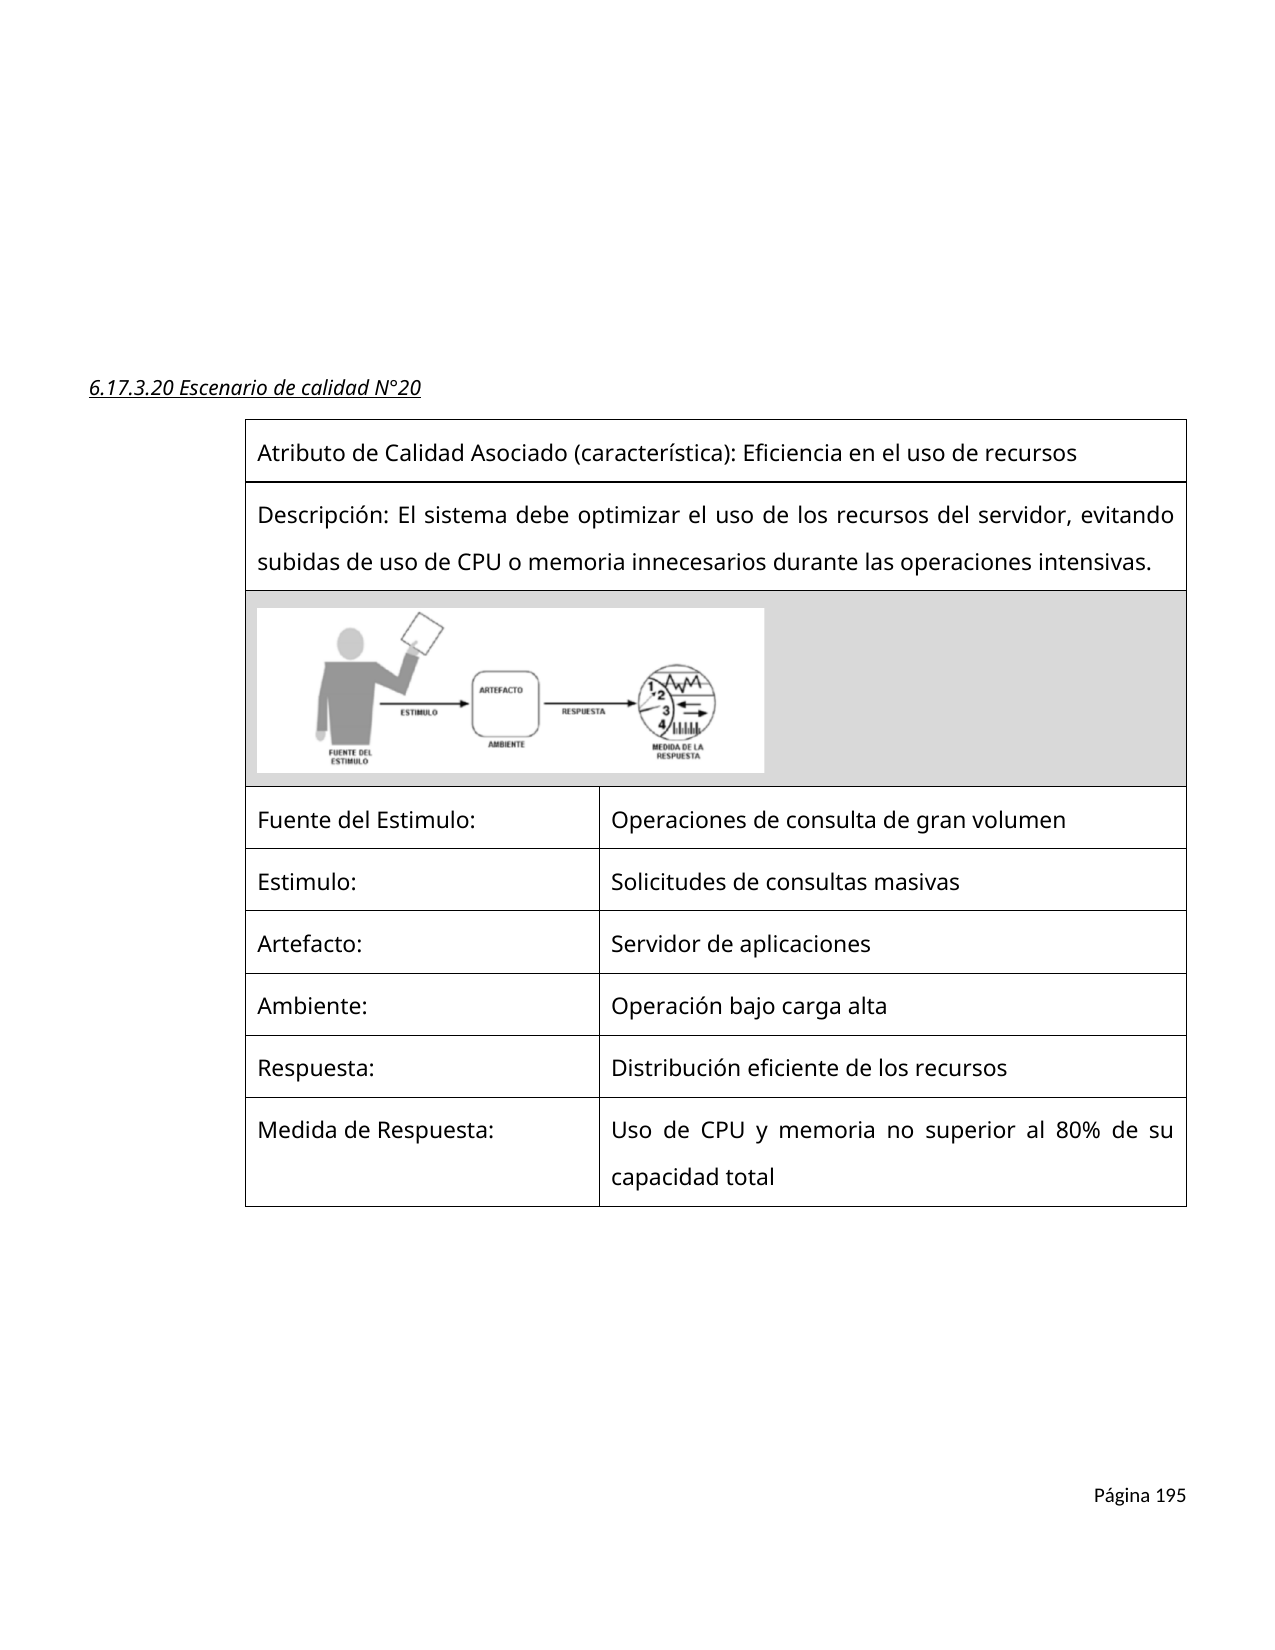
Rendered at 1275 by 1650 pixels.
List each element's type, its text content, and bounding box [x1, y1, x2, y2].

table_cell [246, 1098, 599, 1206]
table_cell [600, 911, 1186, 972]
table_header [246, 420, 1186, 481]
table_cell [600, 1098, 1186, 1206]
subtitle 6.17.3.20 Escenario de calidad N°20 [89, 373, 1186, 401]
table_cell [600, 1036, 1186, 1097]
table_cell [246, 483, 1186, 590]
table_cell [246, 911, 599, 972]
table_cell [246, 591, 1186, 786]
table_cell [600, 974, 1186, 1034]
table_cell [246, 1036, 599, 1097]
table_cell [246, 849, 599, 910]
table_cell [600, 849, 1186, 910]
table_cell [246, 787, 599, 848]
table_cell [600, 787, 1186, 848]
picture [257, 608, 765, 773]
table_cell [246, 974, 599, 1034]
